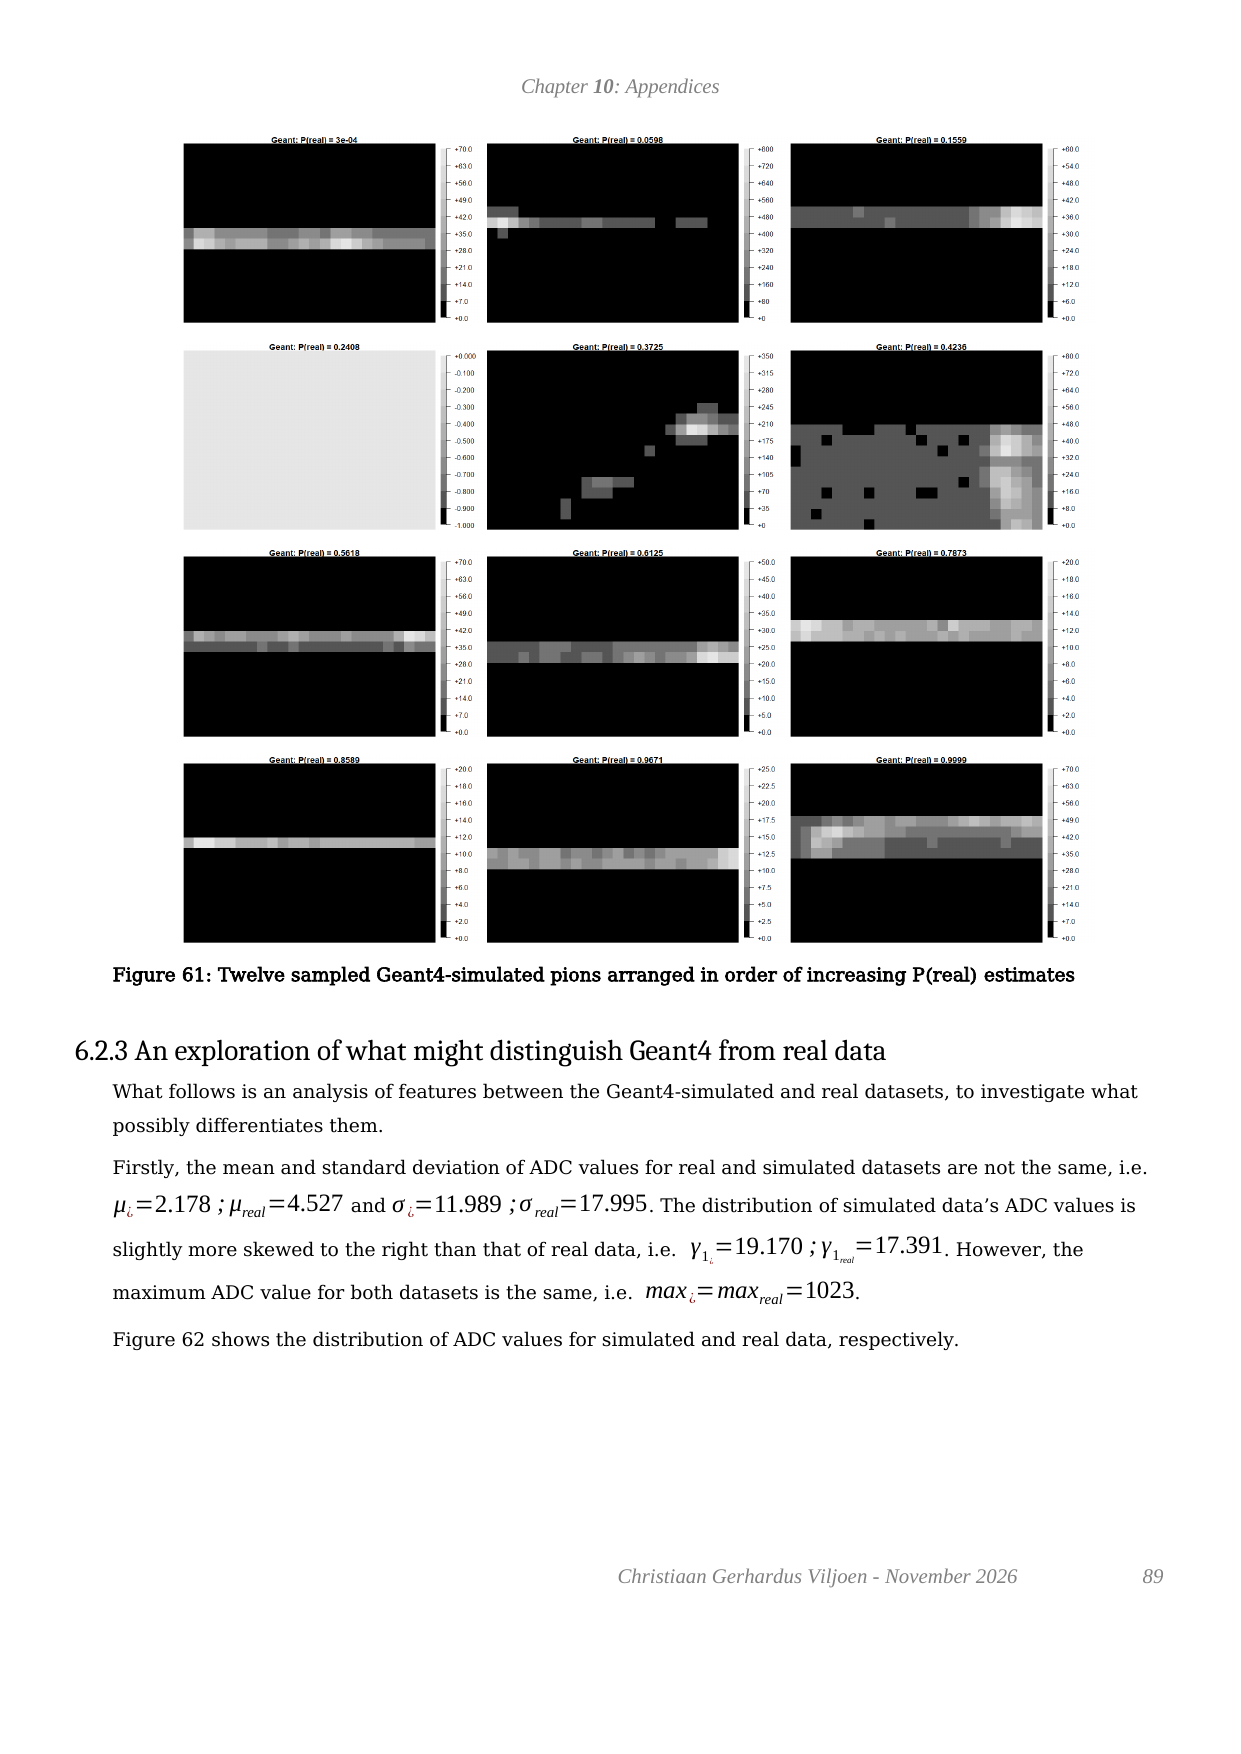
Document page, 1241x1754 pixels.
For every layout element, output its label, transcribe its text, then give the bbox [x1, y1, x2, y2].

picture [183, 755, 1095, 943]
picture [183, 342, 1095, 530]
text What follows is an analysis of features between the Geant4-simulated and real datasets, to investigate what possibly differentiates them. [112, 1080, 1165, 1136]
subtitle An exploration of what might distinguish Geant4 from real data [75, 1034, 1165, 1067]
text Figure 62 shows the distribution of ADC values for simulated and real data, respectively. [112, 1328, 1165, 1350]
text Figure 61: Twelve sampled Geant4-simulated pions arranged in order of increasing P(real) estimates [112, 962, 1165, 985]
picture [183, 548, 1095, 737]
text Firstly, the mean and standard deviation of ADC values for real and simulated datasets are not the same, i.e. and . The distribution of simulated data’s ADC values is slightly more skewed to the right than that of real data, i.e. . However, the maximum ADC value for both datasets is the same, i.e. . [112, 1156, 1165, 1308]
picture [183, 135, 1095, 323]
